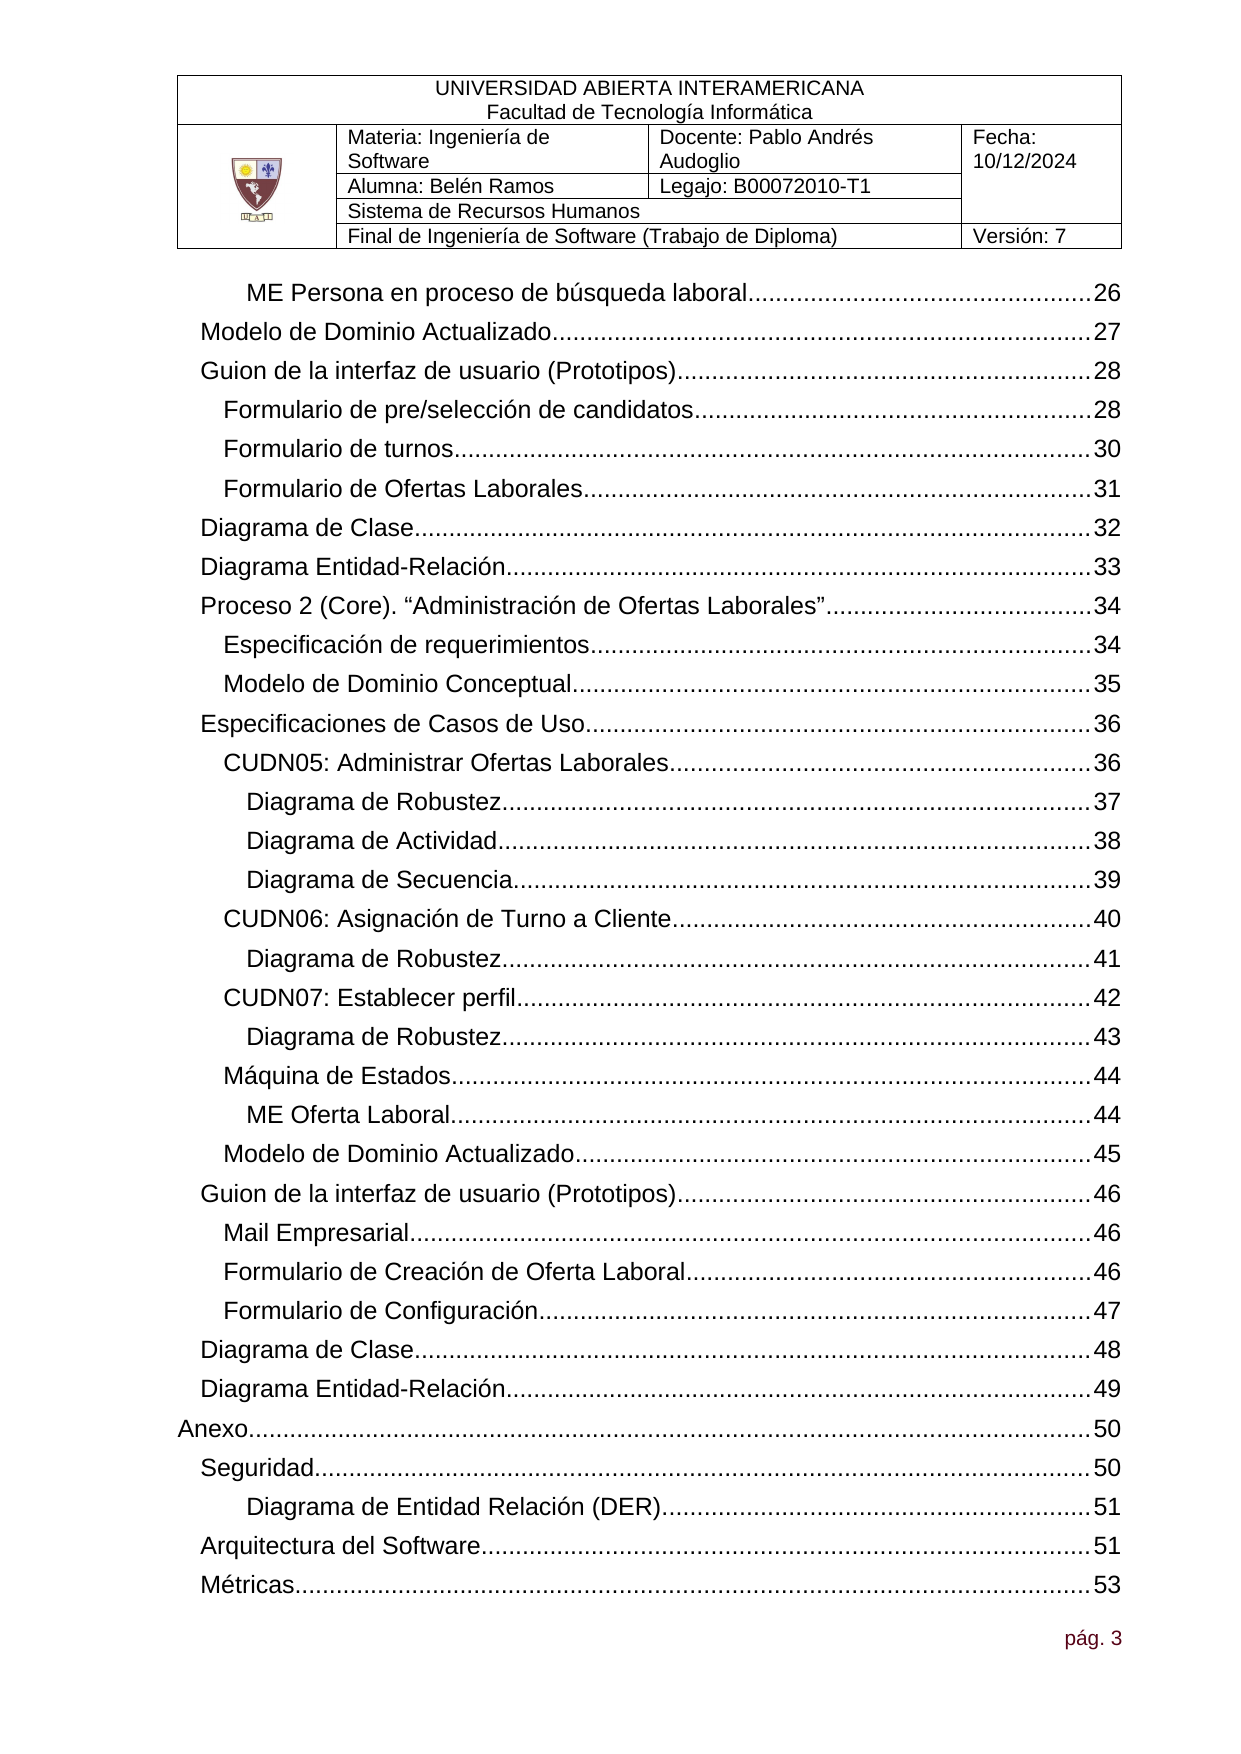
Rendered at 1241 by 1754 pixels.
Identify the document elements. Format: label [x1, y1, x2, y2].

picture [220, 153, 294, 224]
